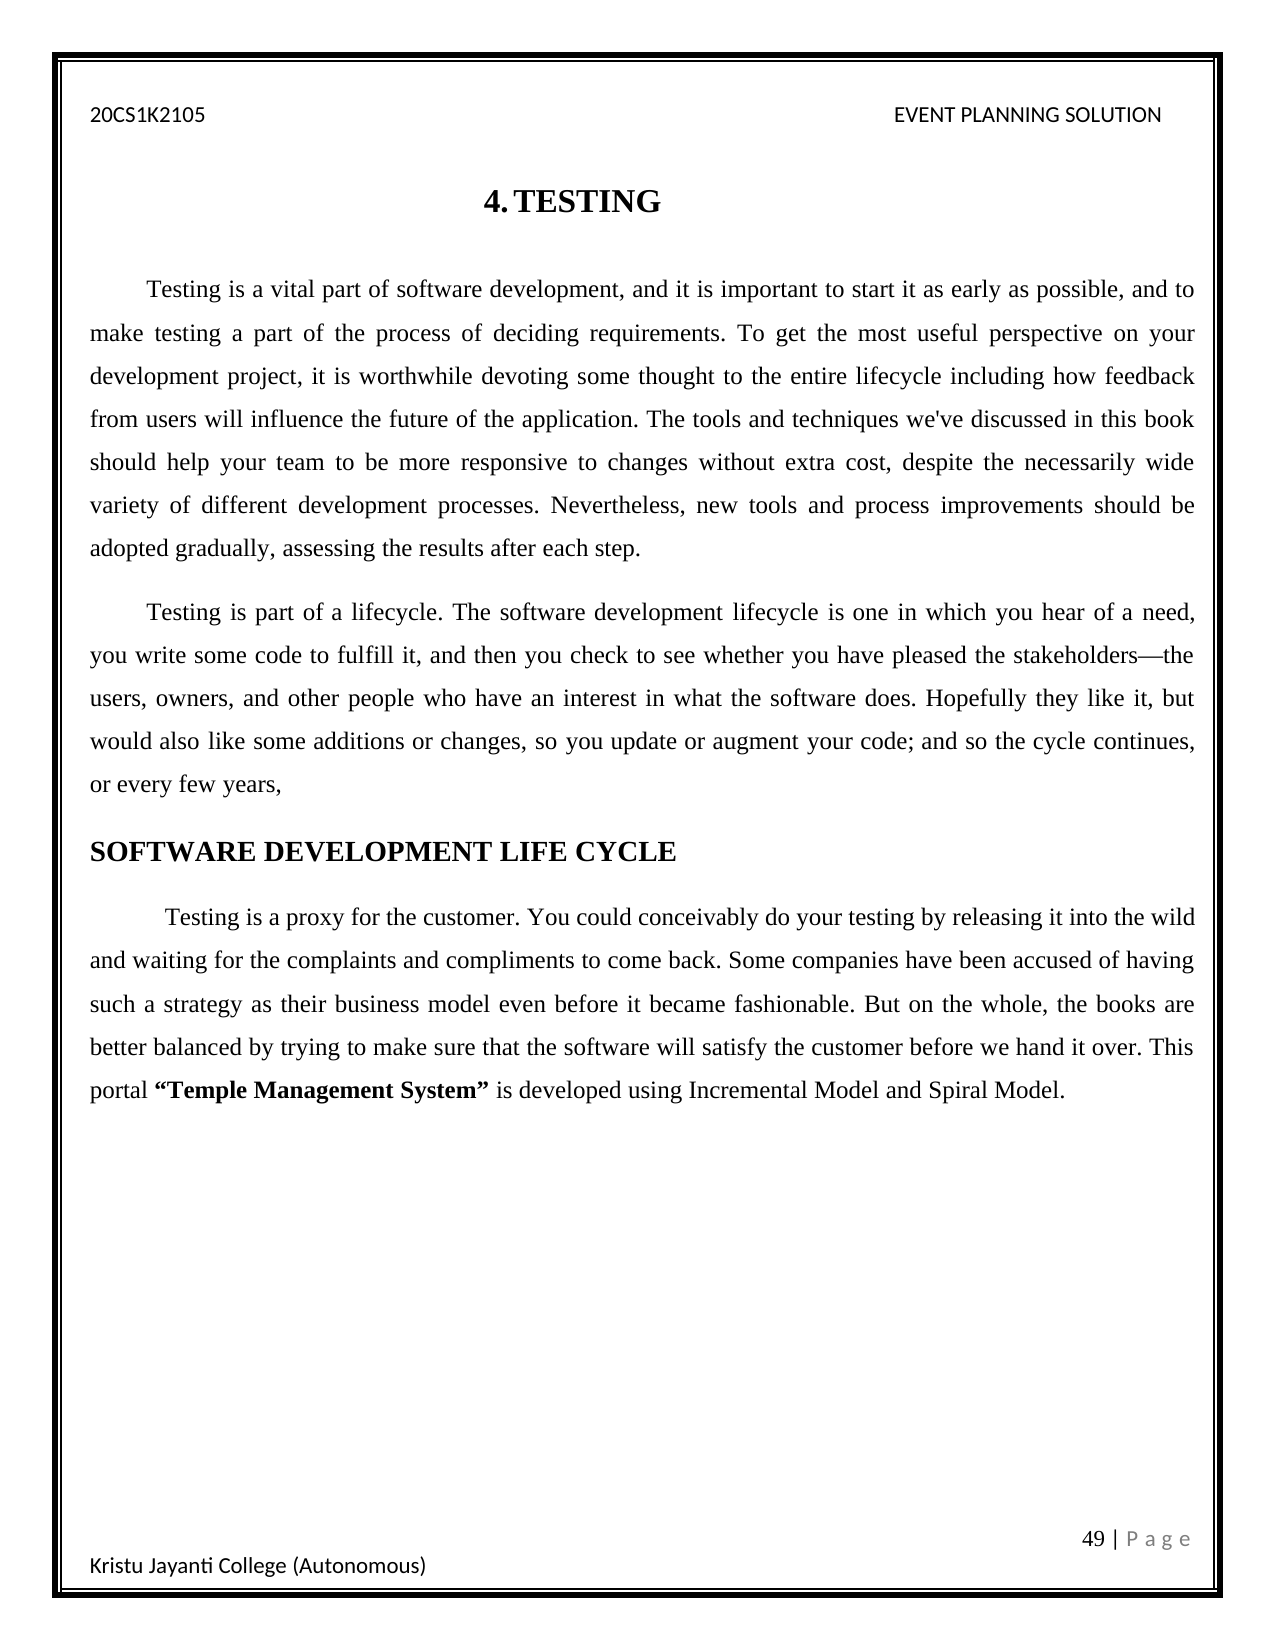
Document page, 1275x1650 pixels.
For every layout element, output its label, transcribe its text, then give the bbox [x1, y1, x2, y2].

text Testing is part of a lifecycle. The software development lifecycle is one in which you hear of a need, you write some code to fulfill it, and then you check to see whether you have pleased the stakeholders—the users, owners, and other people who have an interest in what the software does. Hopefully they like it, but would also like some additions or changes, so you update or augment your code; and so the cycle continues, or every few years, [89, 597, 1196, 798]
subtitle TESTING [483, 182, 1210, 220]
text Testing is a proxy for the customer. You could conceivably do your testing by releasing it into the wild and waiting for the complaints and compliments to come back. Some companies have been accused of having such a strategy as their business model even before it became fashionable. But on the whole, the books are better balanced by trying to make sure that the software will satisfy the customer before we hand it over. This portal “Temple Management System” is developed using Incremental Model and Spiral Model. [89, 902, 1196, 1104]
text Testing is a vital part of software development, and it is important to start it as early as possible, and to make testing a part of the process of deciding requirements. To get the most useful perspective on your development project, it is worthwhile devoting some thought to the entire lifecycle including how feedback from users will influence the future of the application. The tools and techniques we've discussed in this book should help your team to be more responsive to changes without extra cost, despite the necessarily wide variety of different development processes. Nevertheless, new tools and process improvements should be adopted gradually, assessing the results after each step. [89, 274, 1196, 562]
subtitle SOFTWARE DEVELOPMENT LIFE CYCLE [89, 834, 1210, 867]
